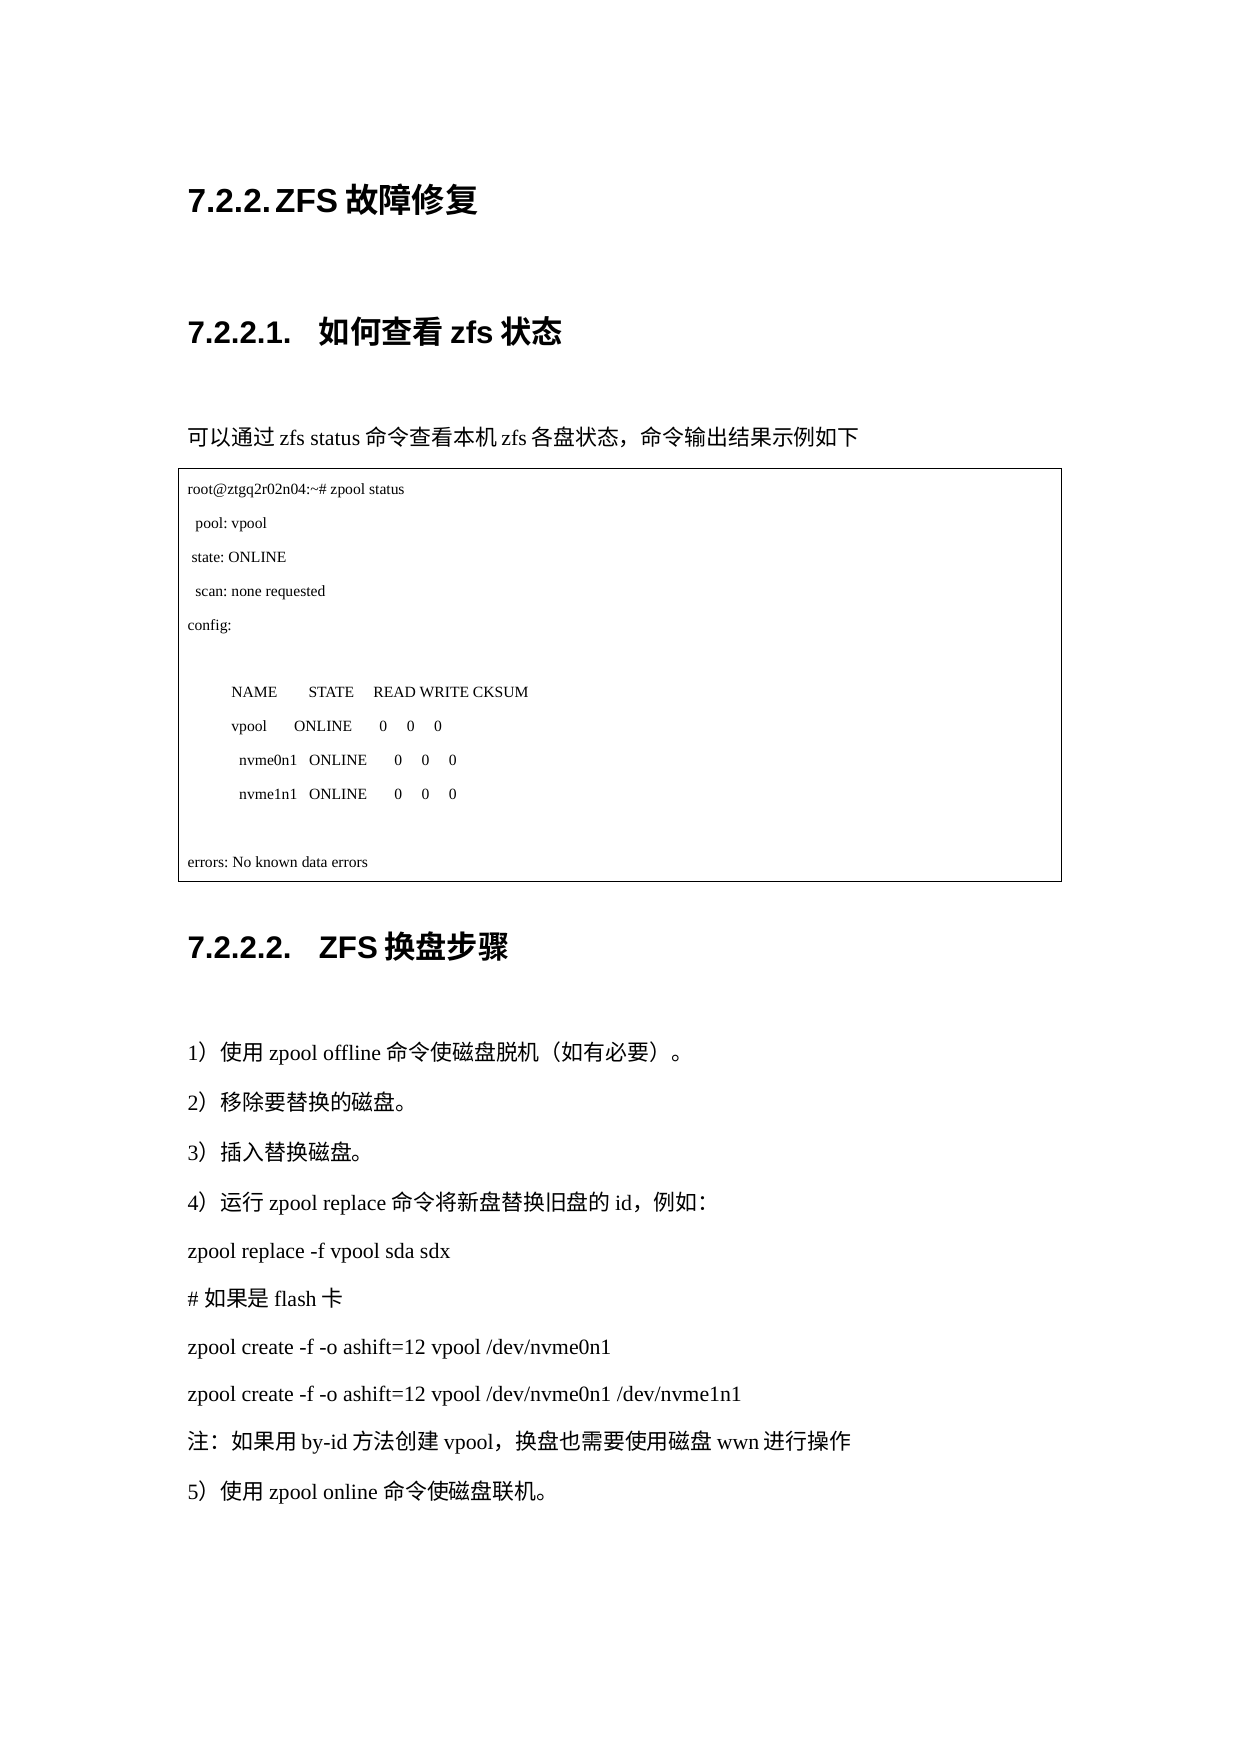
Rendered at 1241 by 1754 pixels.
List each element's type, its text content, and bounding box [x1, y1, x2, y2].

text 注：如果用by-id方法创建vpool，换盘也需要使用磁盘wwn进行操作 [187, 1423, 1053, 1457]
text nvme1n1 ONLINE 0 0 0 [187, 777, 1053, 811]
text # 如果是flash卡 [187, 1280, 1053, 1314]
text pool: vpool [187, 505, 1053, 539]
text scan: none requested [187, 573, 1053, 607]
text 3）插入替换磁盘。 [187, 1134, 1053, 1168]
text config: [187, 607, 1053, 641]
subtitle 如何查看zfs状态 [187, 296, 1053, 363]
text nvme0n1 ONLINE 0 0 0 [187, 743, 1053, 777]
text vpool ONLINE 0 0 0 [187, 709, 1053, 743]
text 5）使用 zpool online 命令使磁盘联机。 [187, 1473, 1053, 1507]
text errors: No known data errors [179, 842, 1061, 881]
text NAME STATE READ WRITE CKSUM [187, 675, 1053, 709]
text root@ztgq2r02n04:~# zpool status [179, 469, 1061, 505]
text state: ONLINE [187, 539, 1053, 573]
text 可以通过zfs status 命令查看本机zfs各盘状态，命令输出结果示例如下 [187, 418, 1053, 452]
subtitle ZFS换盘步骤 [187, 911, 1053, 979]
subtitle ZFS故障修复 [187, 164, 1053, 232]
text zpool create -f -o ashift=12 vpool /dev/nvme0n1 [187, 1330, 1053, 1364]
text 2）移除要替换的磁盘。 [187, 1084, 1053, 1118]
text zpool create -f -o ashift=12 vpool /dev/nvme0n1 /dev/nvme1n1 [187, 1376, 1053, 1410]
text zpool replace -f vpool sda sdx [187, 1233, 1053, 1267]
text 4）运行 zpool replace 命令将新盘替换旧盘的id，例如： [187, 1183, 1053, 1217]
text 1）使用 zpool offline 命令使磁盘脱机（如有必要）。 [187, 1034, 1053, 1068]
